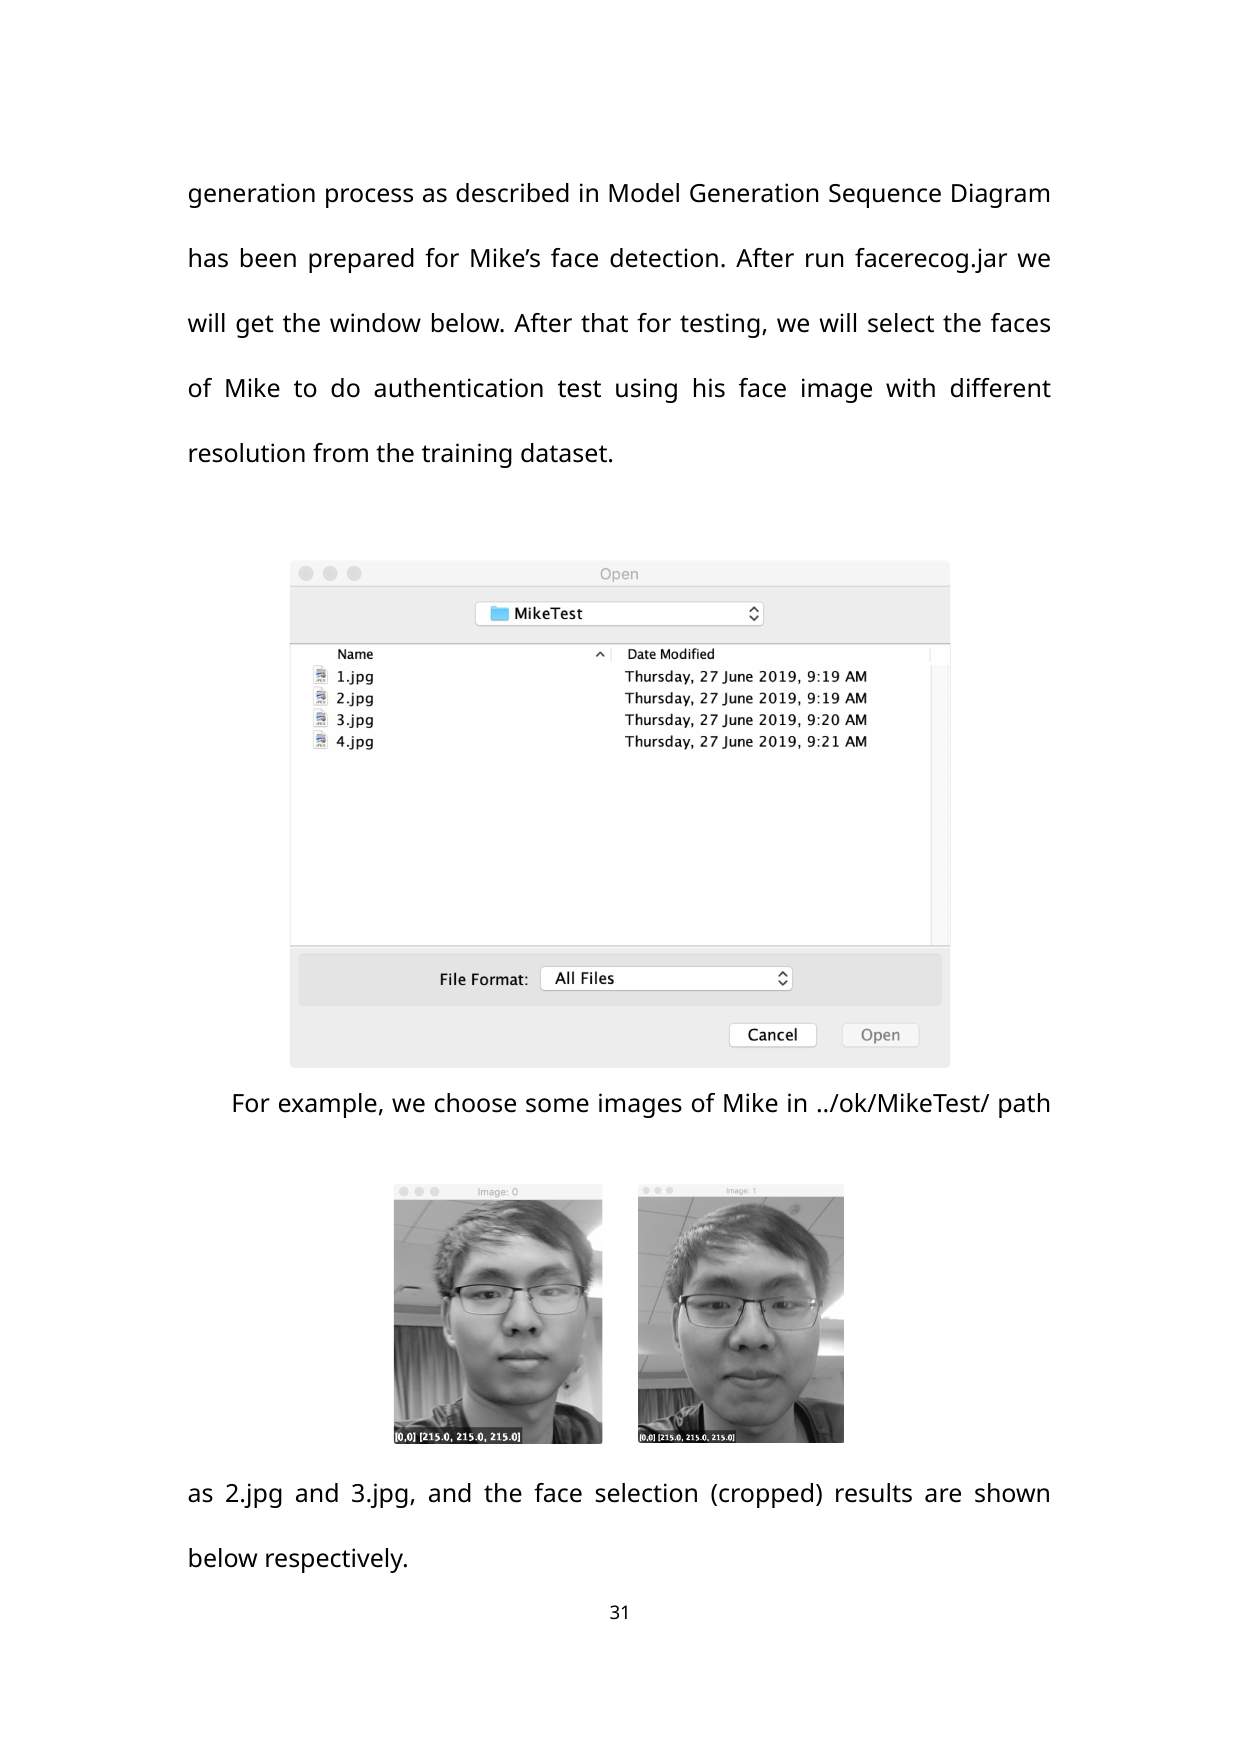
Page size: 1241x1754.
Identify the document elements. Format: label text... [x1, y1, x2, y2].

picture [393, 1184, 603, 1444]
picture [638, 1184, 844, 1443]
picture [289, 560, 951, 1068]
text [187, 160, 1053, 485]
